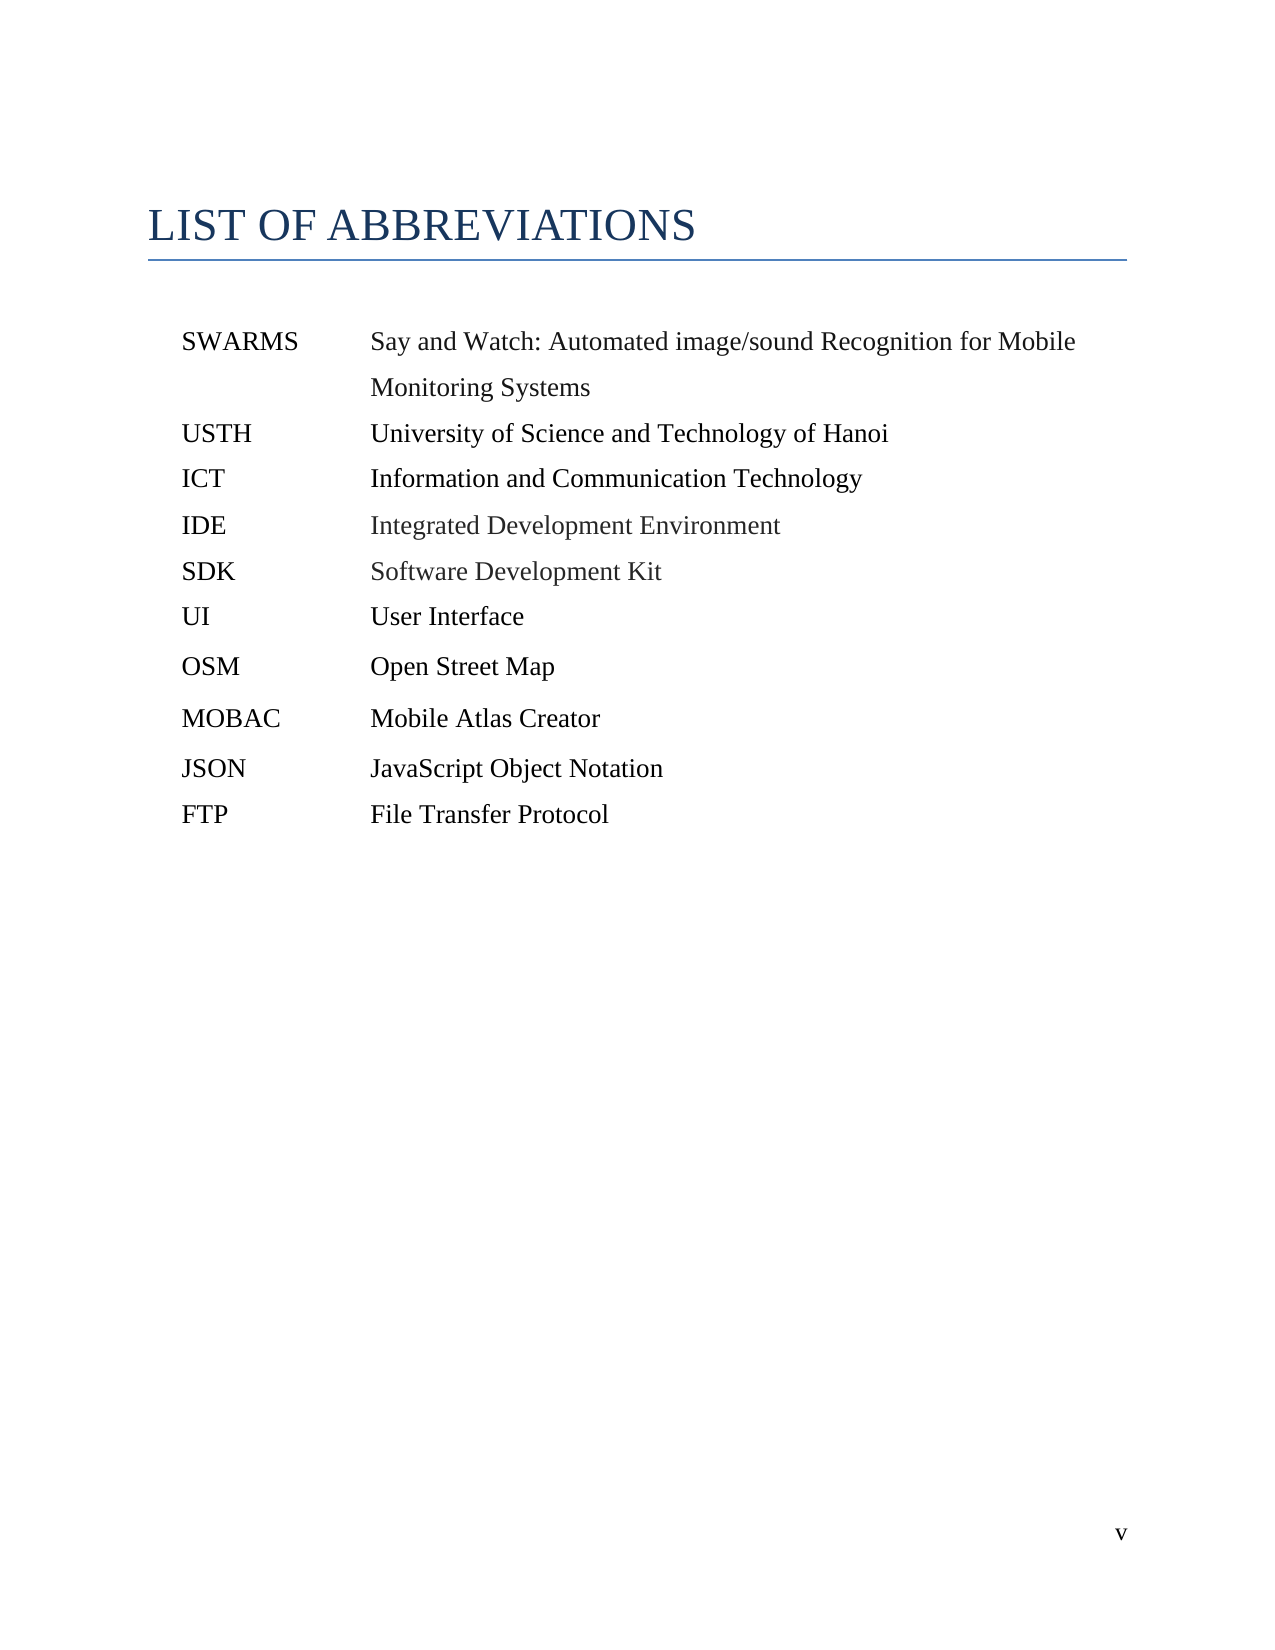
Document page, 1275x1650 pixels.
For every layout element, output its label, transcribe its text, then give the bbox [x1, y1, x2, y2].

table_cell UI [170, 600, 359, 650]
table_cell OSM [170, 650, 359, 703]
table_cell User Interface [359, 600, 1105, 650]
table_cell Information and Communication Technology [359, 462, 1105, 509]
table_cell SDK [170, 555, 359, 600]
table_cell ICT [170, 462, 359, 509]
table_cell IDE [170, 509, 359, 555]
table_cell MOBAC [170, 703, 359, 752]
table_cell Software Development Kit [359, 555, 1105, 600]
table_cell University of Science and Technology of Hanoi [359, 417, 1105, 462]
table_cell FTP [170, 798, 359, 843]
table_cell File Transfer Protocol [359, 798, 1105, 843]
table_cell USTH [170, 417, 359, 462]
table_cell JavaScript Object Notation [359, 753, 1105, 798]
table_header SWARMS [170, 325, 359, 417]
table_cell Integrated Development Environment [359, 509, 1105, 555]
subtitle LIST OF ABBREVIATIONS [148, 198, 1127, 259]
table_cell JSON [170, 753, 359, 798]
table_cell Mobile Atlas Creator [359, 703, 1105, 752]
table_header Say and Watch: Automated image/sound Recognition for Mobile Monitoring Systems [359, 325, 1105, 417]
table_cell Open Street Map [359, 650, 1105, 703]
